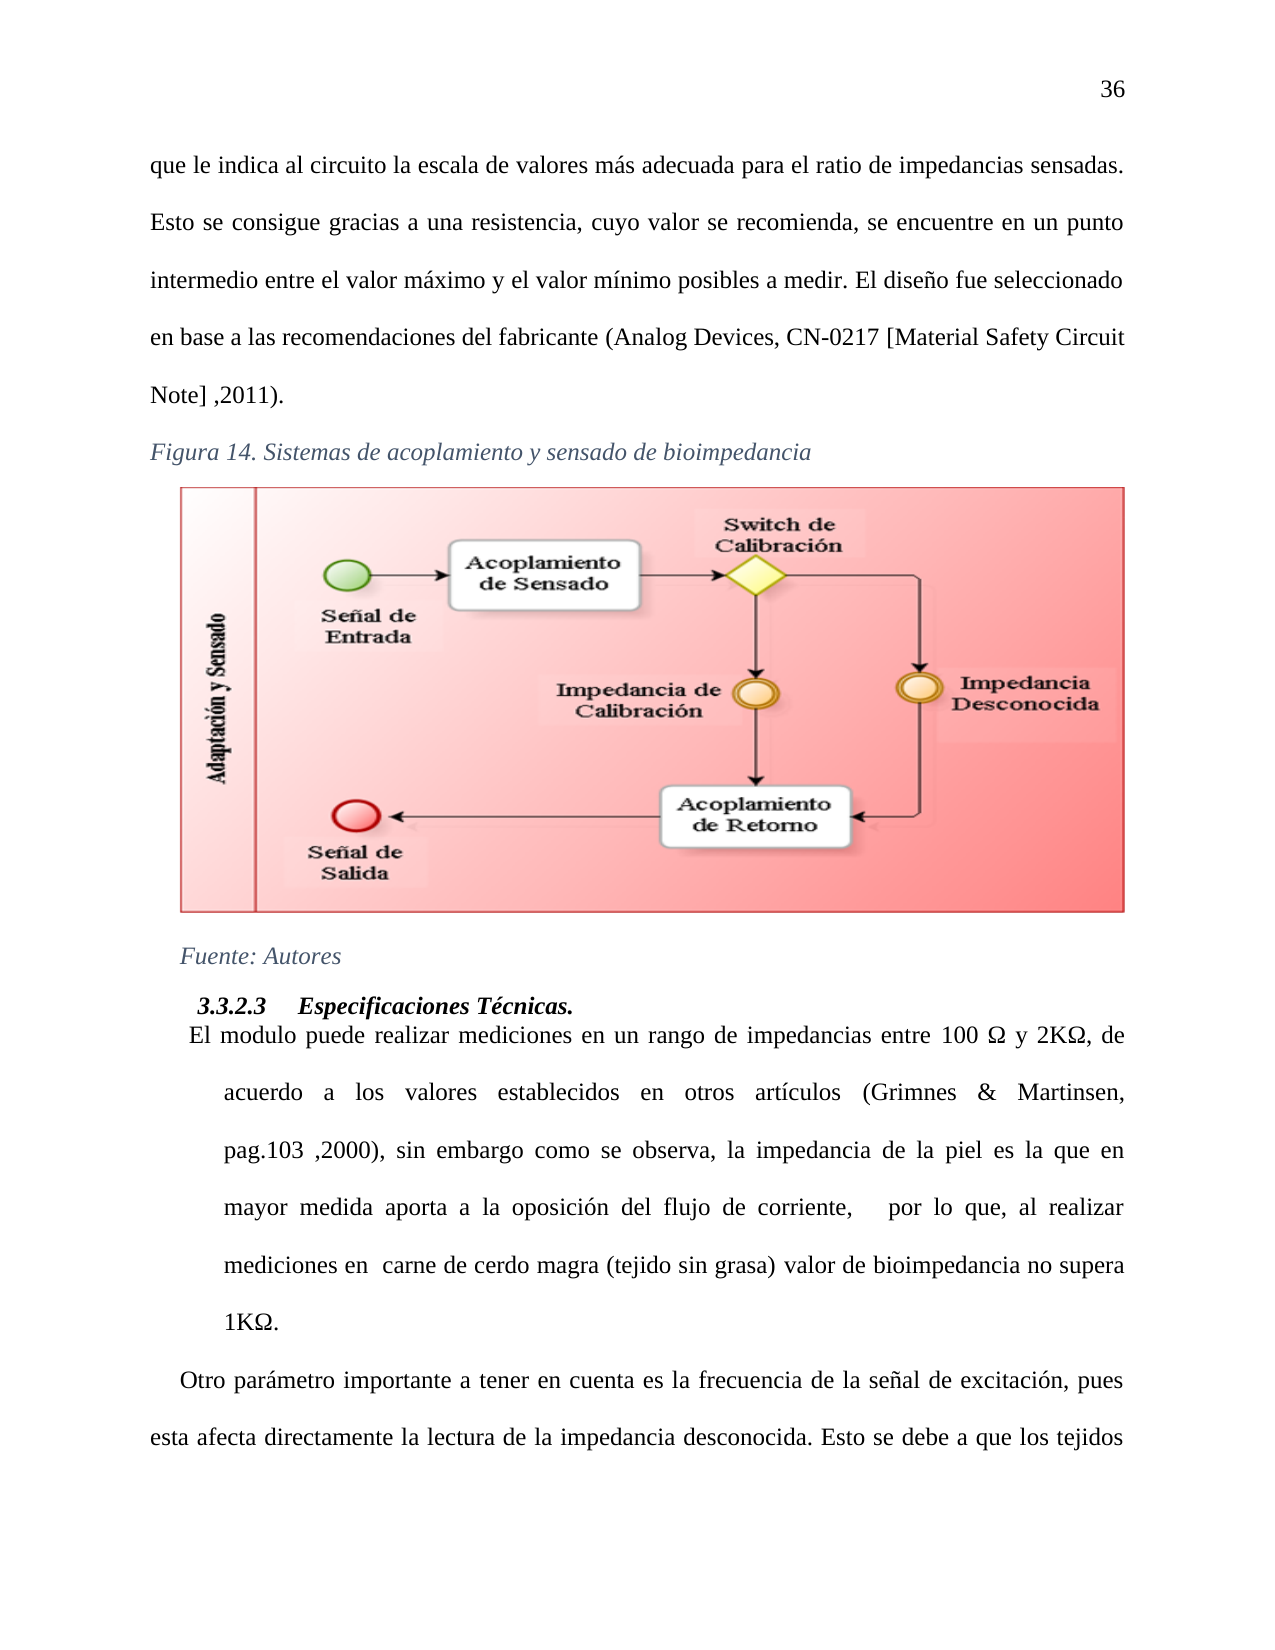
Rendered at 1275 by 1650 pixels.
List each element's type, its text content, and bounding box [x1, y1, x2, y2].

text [150, 150, 1125, 409]
text El modulo puede realizar mediciones en un rango de impedancias entre 100 Ω y 2KΩ, de acuerdo a los valores establecidos en otros artículos (Grimnes & Martinsen, pag.103 ,2000), sin embargo como se observa, la impedancia de la piel es la que en mayor medida aporta a la oposición del flujo de corriente, por lo que, al realizar mediciones en carne de cerdo magra (tejido sin grasa) valor de bioimpedancia no supera 1KΩ. [179, 1020, 1125, 1336]
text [150, 1365, 1125, 1451]
picture [179, 487, 1125, 913]
subtitle Especificaciones Técnicas. [150, 991, 1125, 1020]
text Figura 14. Sistemas de acoplamiento y sensado de bioimpedancia [150, 437, 1125, 466]
